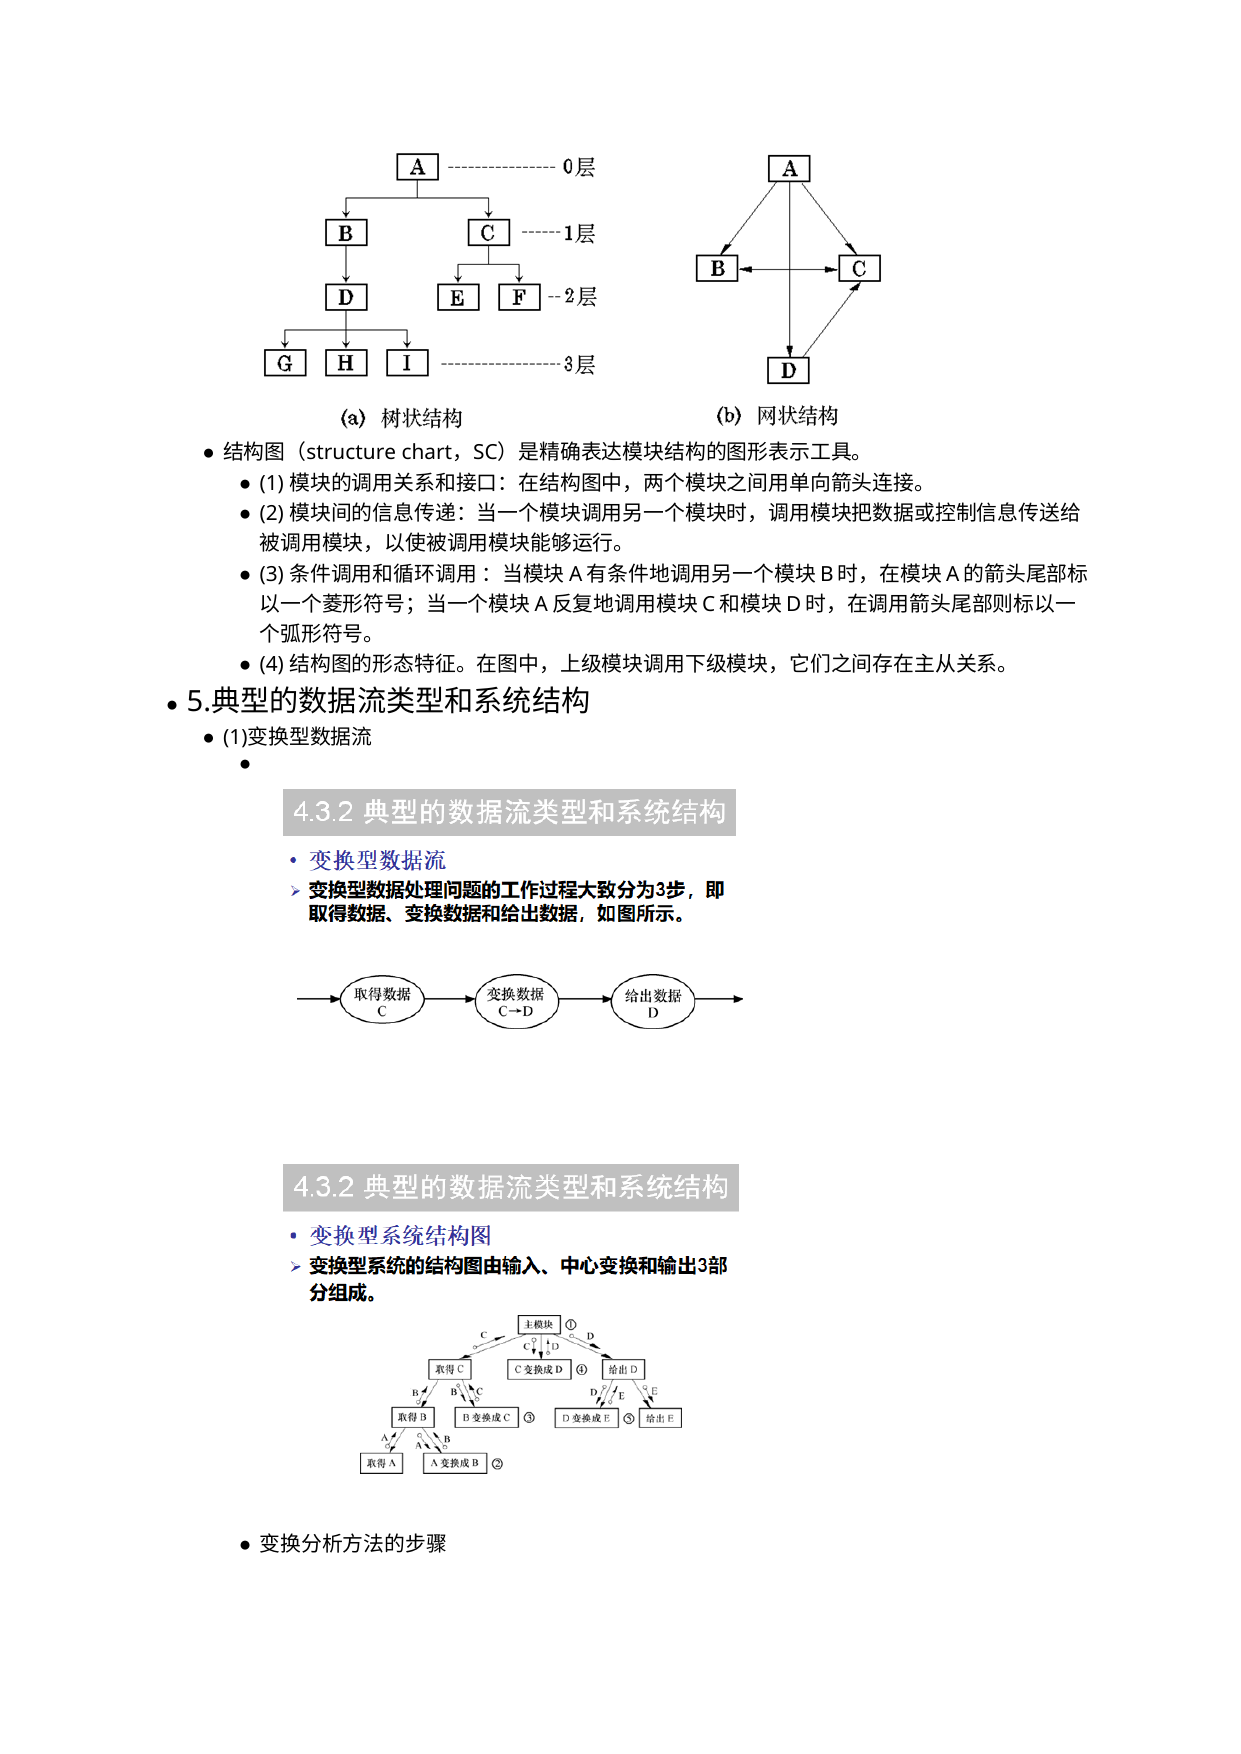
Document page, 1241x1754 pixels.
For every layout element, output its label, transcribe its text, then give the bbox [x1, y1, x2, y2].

picture [259, 774, 763, 1527]
list (4) 结构图的形态特征。在图中，上级模块调用下级模块，它们之间存在主从关系。 [238, 648, 1090, 678]
list 结构图（structure chart，SC）是精确表达模块结构的图形表示工具。 [202, 436, 1090, 466]
picture [259, 150, 885, 436]
list 变换分析方法的步骤 [238, 1527, 1090, 1557]
list (2) 模块间的信息传递：当一个模块调用另一个模块时，调用模块把数据或控制信息传送给被调用模块，以使被调用模块能够运行。 [238, 496, 1090, 557]
list (1) 模块的调用关系和接口：在结构图中，两个模块之间用单向箭头连接。 [238, 466, 1090, 496]
list 5.典型的数据流类型和系统结构 [166, 678, 1090, 720]
list (3) 条件调用和循环调用 ：当模块A有条件地调用另一个模块B时，在模块A的箭头尾部标以一个菱形符号；当一个模块A反复地调用模块C和模块D时，在调用箭头尾部则标以一个弧形符号。 [238, 557, 1090, 648]
list (1)变换型数据流 [202, 720, 1090, 751]
